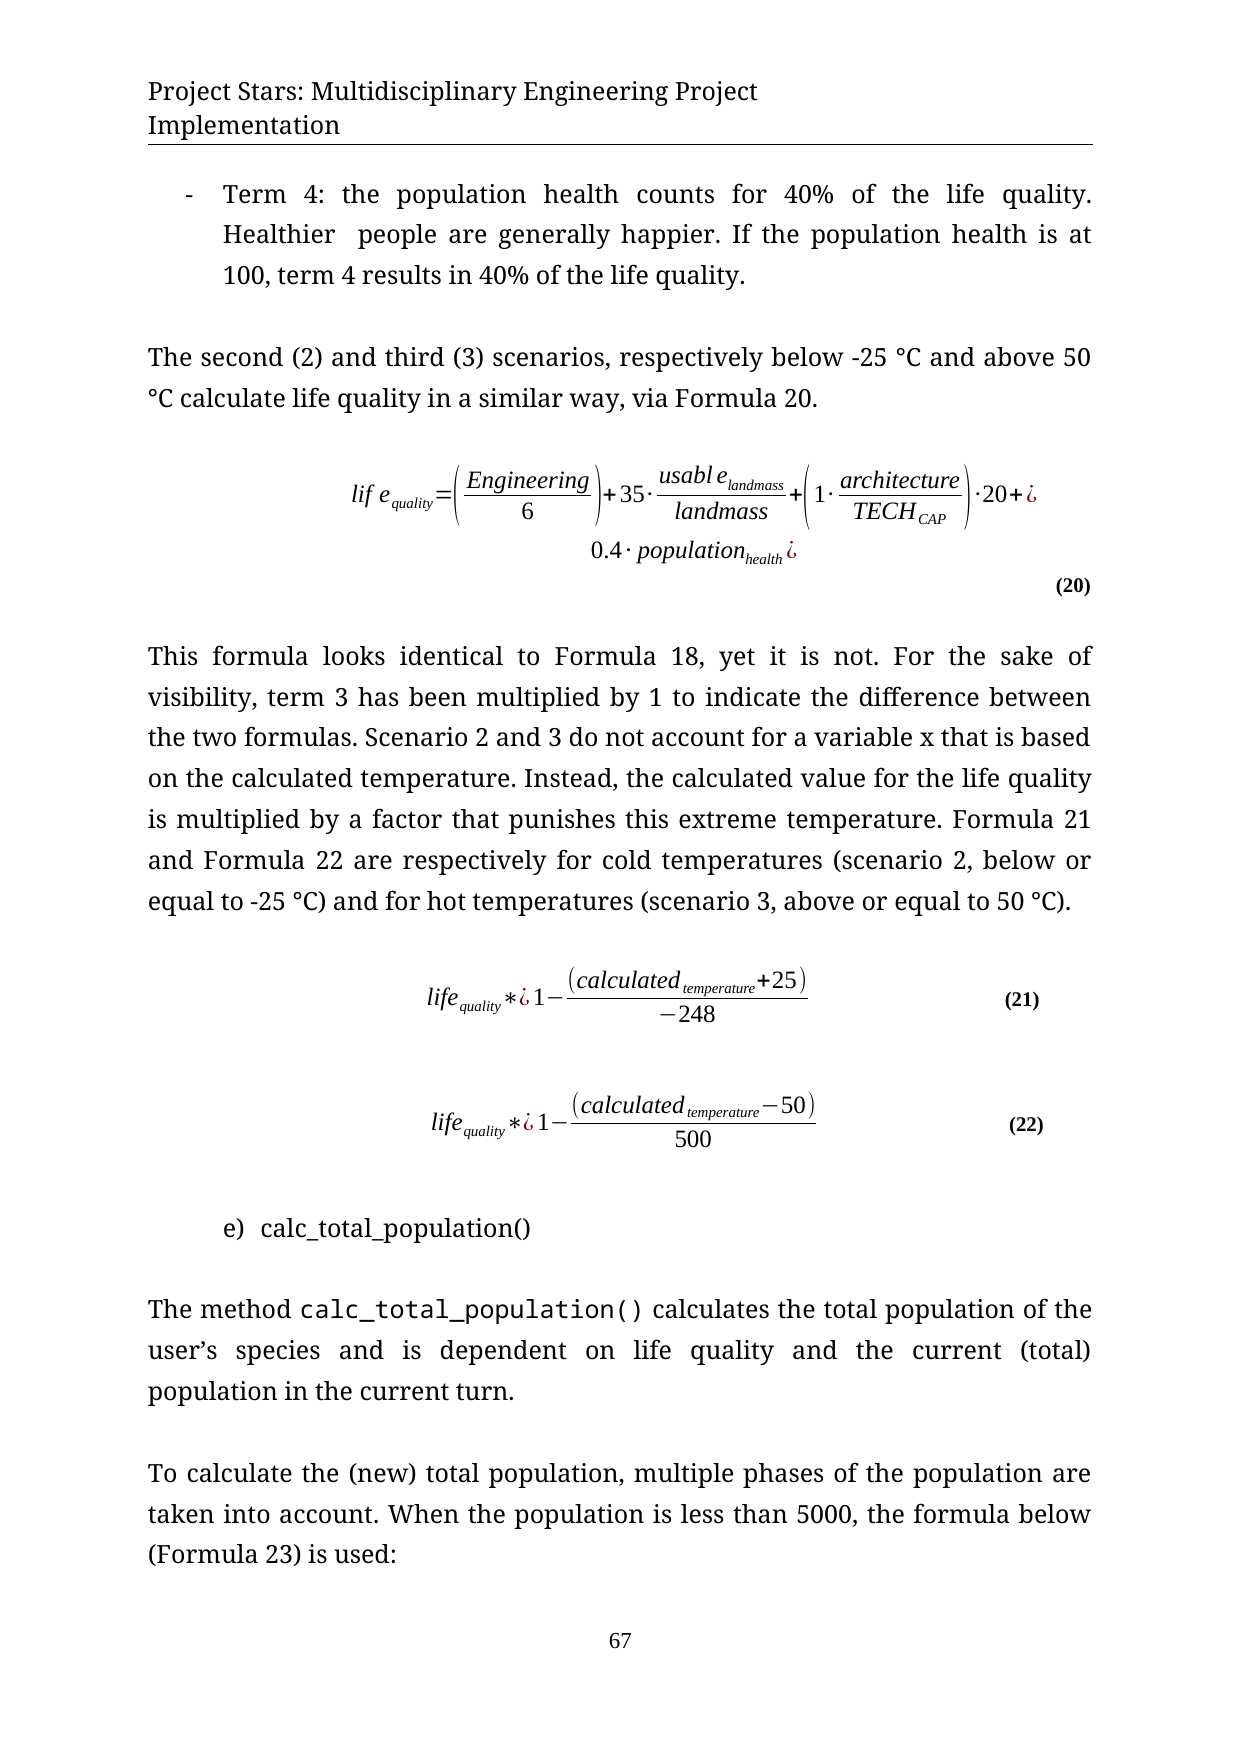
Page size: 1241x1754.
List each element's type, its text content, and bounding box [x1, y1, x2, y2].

text (22) [148, 1090, 1093, 1211]
text (21) [221, 965, 1093, 1052]
list calc_total_population() [223, 1211, 1093, 1244]
text To calculate the (new) total population, multiple phases of the population are taken into account. When the population is less than 5000, the formula below (Formula 23) is used: [148, 1456, 1093, 1571]
text (20) [959, 573, 1093, 597]
text The second (2) and third (3) scenarios, respectively below -25 °C and above 50 °C calculate life quality in a similar way, via Formula 20. [148, 339, 1093, 414]
text This formula looks identical to Formula 18, yet it is not. For the sake of visibility, term 3 has been multiplied by 1 to indicate the difference between the two formulas. Scenario 2 and 3 do not account for a variable x that is based on the calculated temperature. Instead, the calculated value for the life quality is multiplied by a factor that punishes this extreme temperature. Formula 21 and Formula 22 are respectively for cold temperatures (scenario 2, below or equal to -25 °C) and for hot temperatures (scenario 3, above or equal to 50 °C). [148, 638, 1093, 917]
text The method calc_total_population() calculates the total population of the user’s species and is dependent on life quality and the current (total) population in the current turn. [148, 1292, 1093, 1408]
list Term 4: the population health counts for 40% of the life quality. Healthier people are generally happier. If the population health is at 100, term 4 results in 40% of the life quality. [185, 176, 1093, 292]
